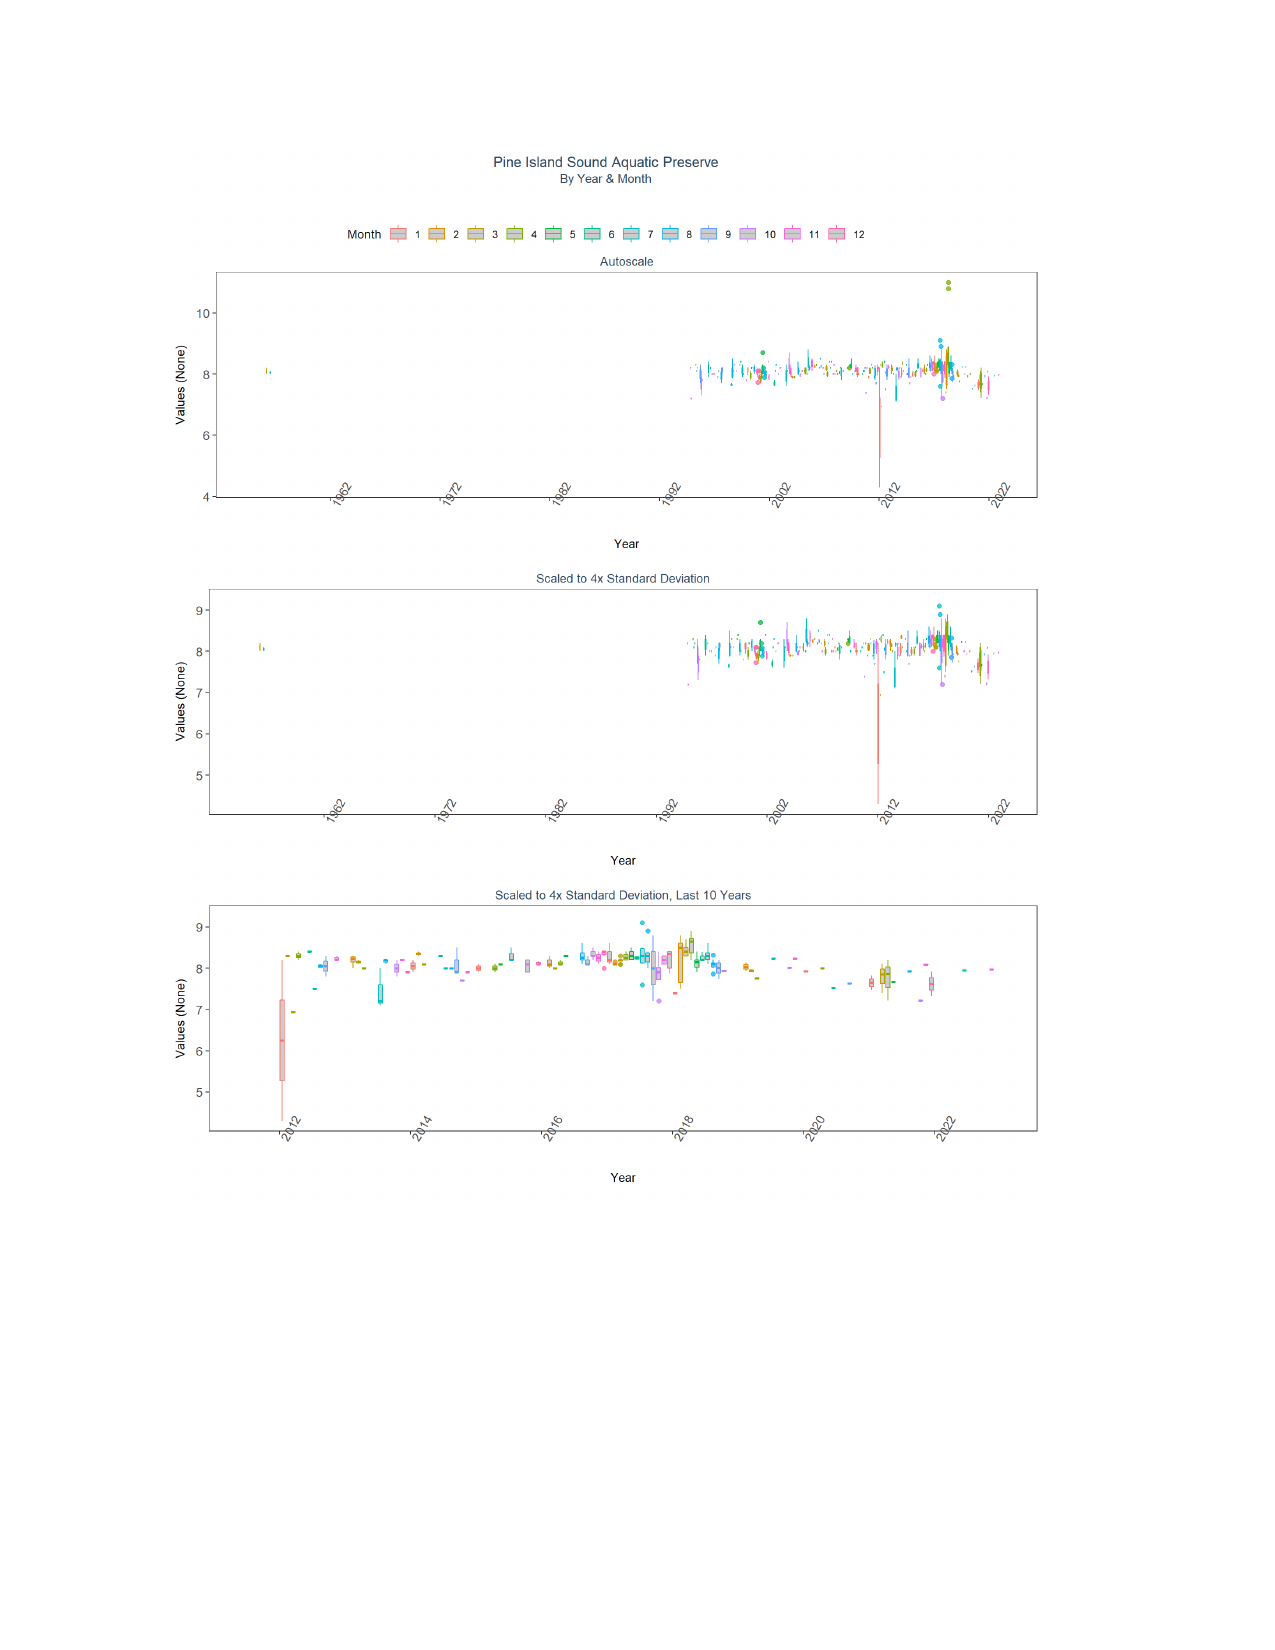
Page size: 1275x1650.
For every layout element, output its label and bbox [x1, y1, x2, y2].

picture [168, 150, 1044, 1200]
